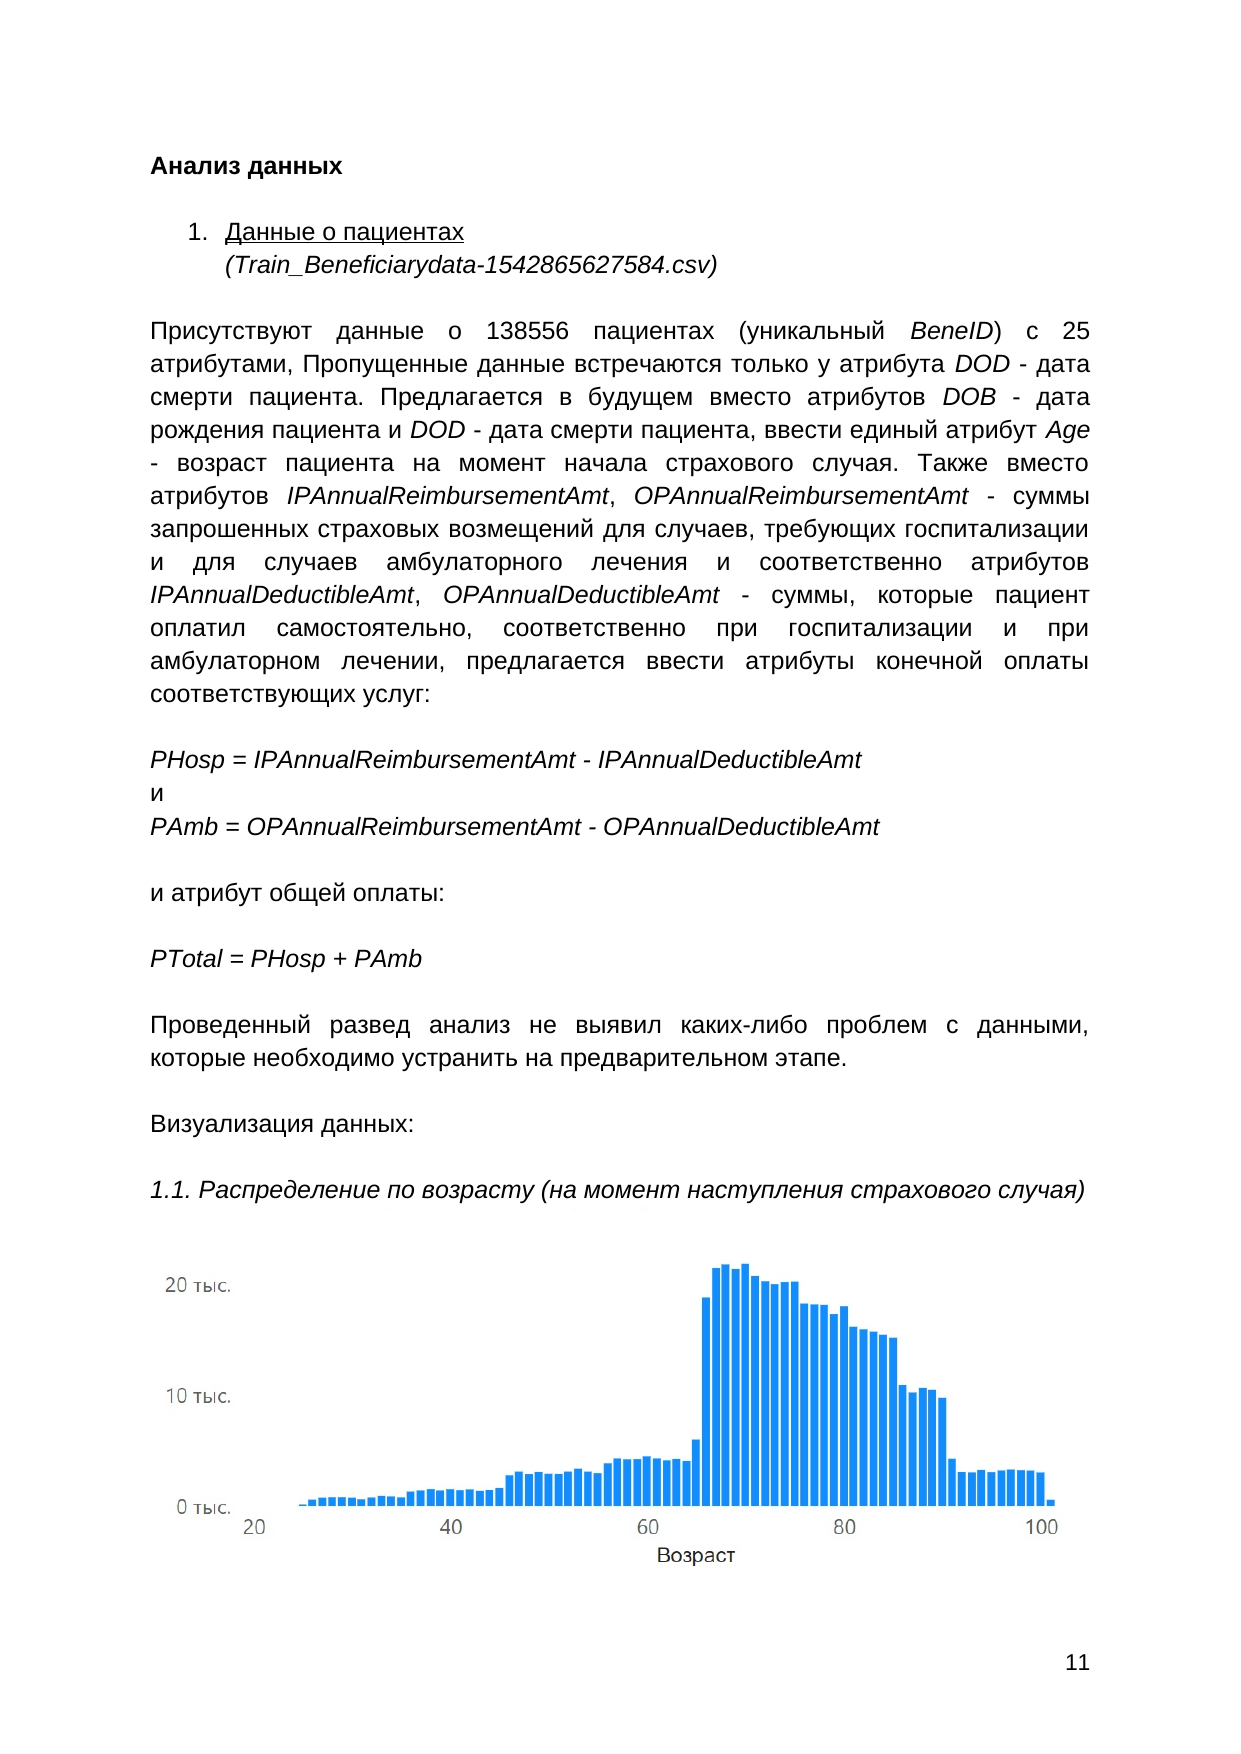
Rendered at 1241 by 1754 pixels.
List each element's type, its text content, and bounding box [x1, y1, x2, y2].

text PAmb = OPAnnualReimbursementAmt - OPAnnualDeductibleAmt [150, 811, 1090, 840]
text и атрибут общей оплаты: [150, 877, 1090, 906]
text и [150, 778, 1090, 807]
text (Train_Beneficiarydata-1542865627584.csv) [225, 250, 1090, 279]
text 1.1. Распределение по возрасту (на момент наступления страхового случая) [150, 1175, 1090, 1203]
text Проведенный развед анализ не выявил каких-либо проблем с данными, которые необходимо устранить на предварительном этапе. [150, 1009, 1090, 1071]
text PTotal = PHosp + PAmb [150, 943, 1090, 972]
text Присутствуют данные о 138556 пациентах (уникальный BeneID) с 25 атрибутами, Пропущенные данные встречаются только у атрибута DOD - дата смерти пациента. Предлагается в будущем вместо атрибутов DOB - дата рождения пациента и DOD - дата смерти пациента, ввести единый атрибут Age - возраст пациента на момент начала страхового случая. Также вместо атрибутов IPAnnualReimbursementAmt, OPAnnualReimbursementAmt - суммы запрошенных страховых возмещений для случаев, требующих госпитализации и для случаев амбулаторного лечения и соответственно атрибутов IPAnnualDeductibleAmt, OPAnnualDeductibleAmt - суммы, которые пациент оплатил самостоятельно, соответственно при госпитализации и при амбулаторном лечении, предлагается ввести атрибуты конечной оплаты соответствующих услуг: [150, 316, 1090, 708]
text Анализ данных [150, 151, 1090, 180]
text PHosp = IPAnnualReimbursementAmt - IPAnnualDeductibleAmt [150, 745, 1090, 774]
picture [150, 1207, 1091, 1576]
list Данные о пациентах [187, 217, 1090, 246]
text Визуализация данных: [150, 1109, 1090, 1137]
